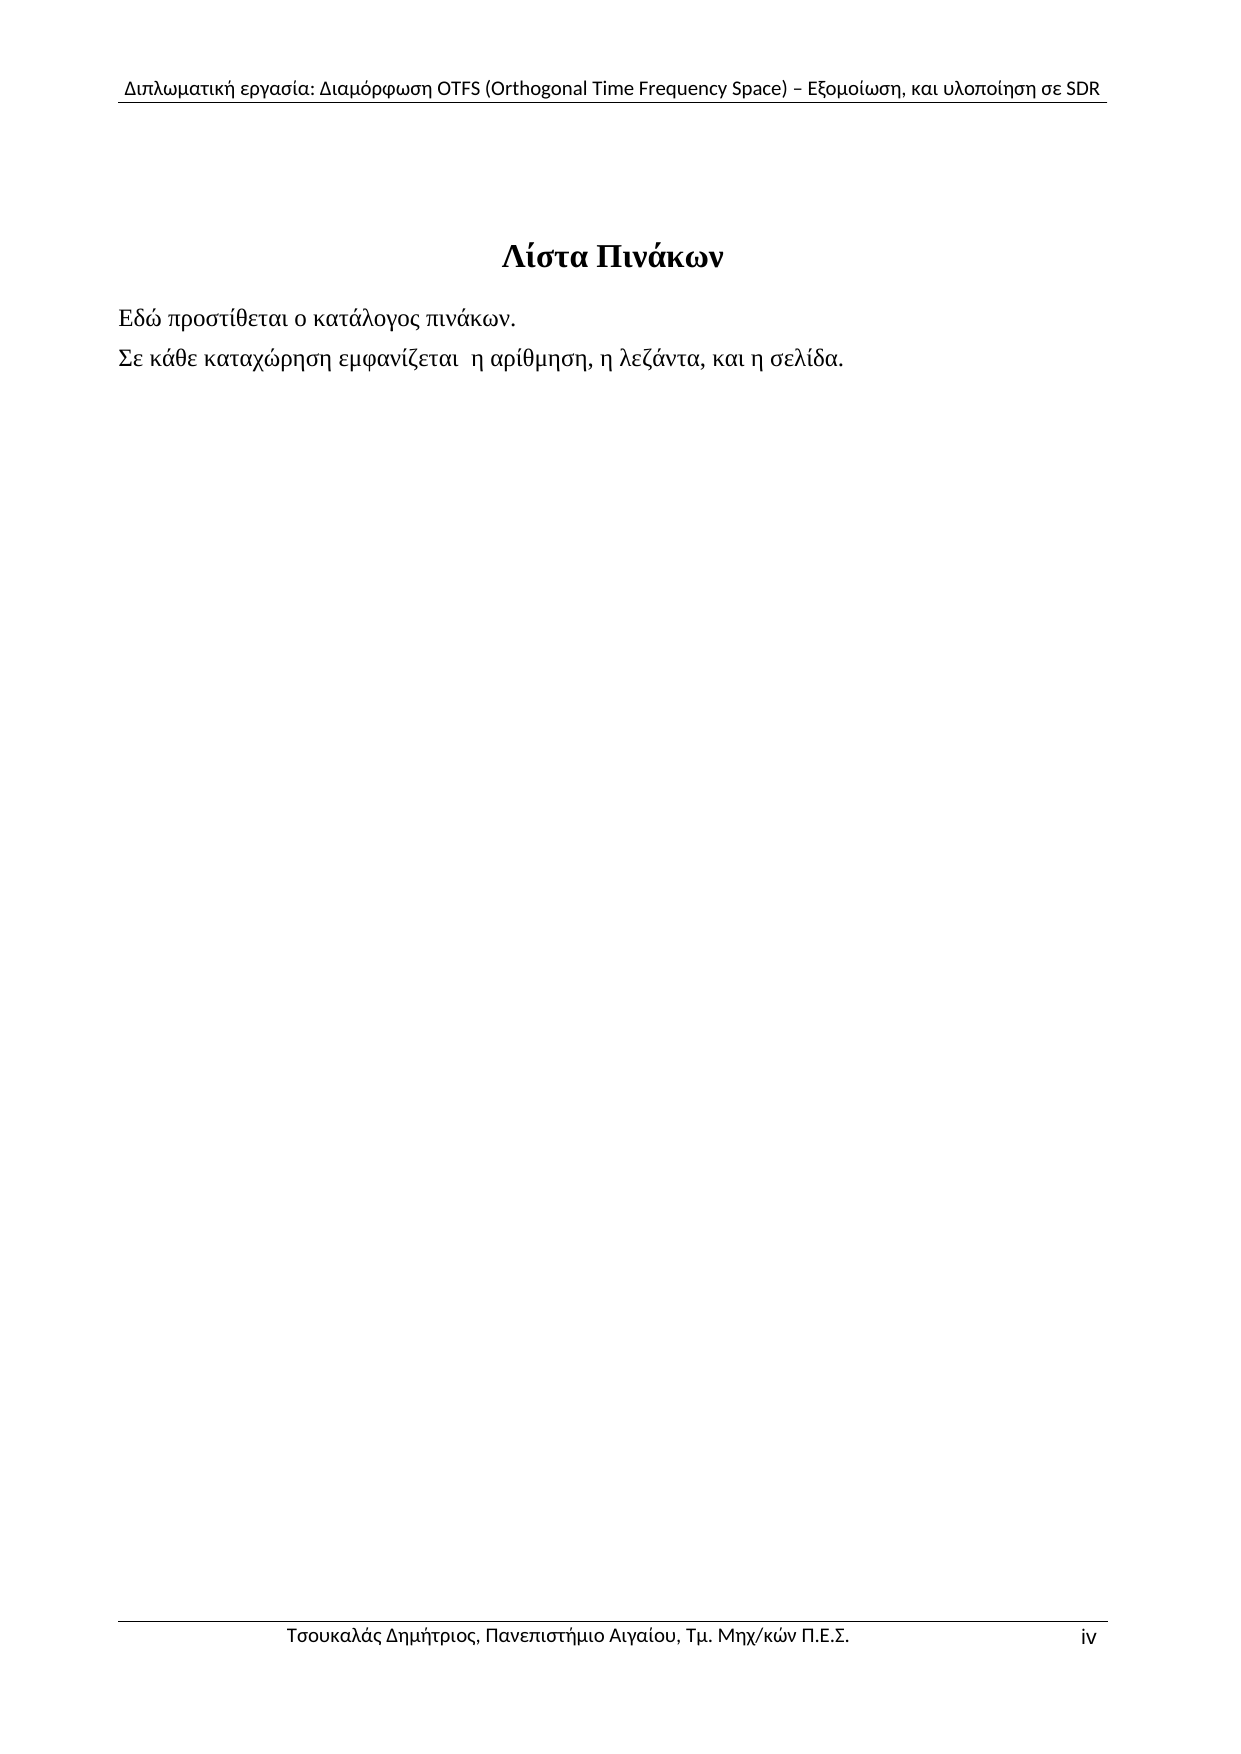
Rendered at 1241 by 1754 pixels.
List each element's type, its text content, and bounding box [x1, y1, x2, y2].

text Εδώ προστίθεται ο κατάλογος πινάκων. [118, 300, 1107, 333]
text Σε κάθε καταχώρηση εμφανίζεται η αρίθμηση, η λεζάντα, και η σελίδα. [118, 339, 1107, 373]
title Λίστα Πινάκων [118, 237, 1107, 275]
